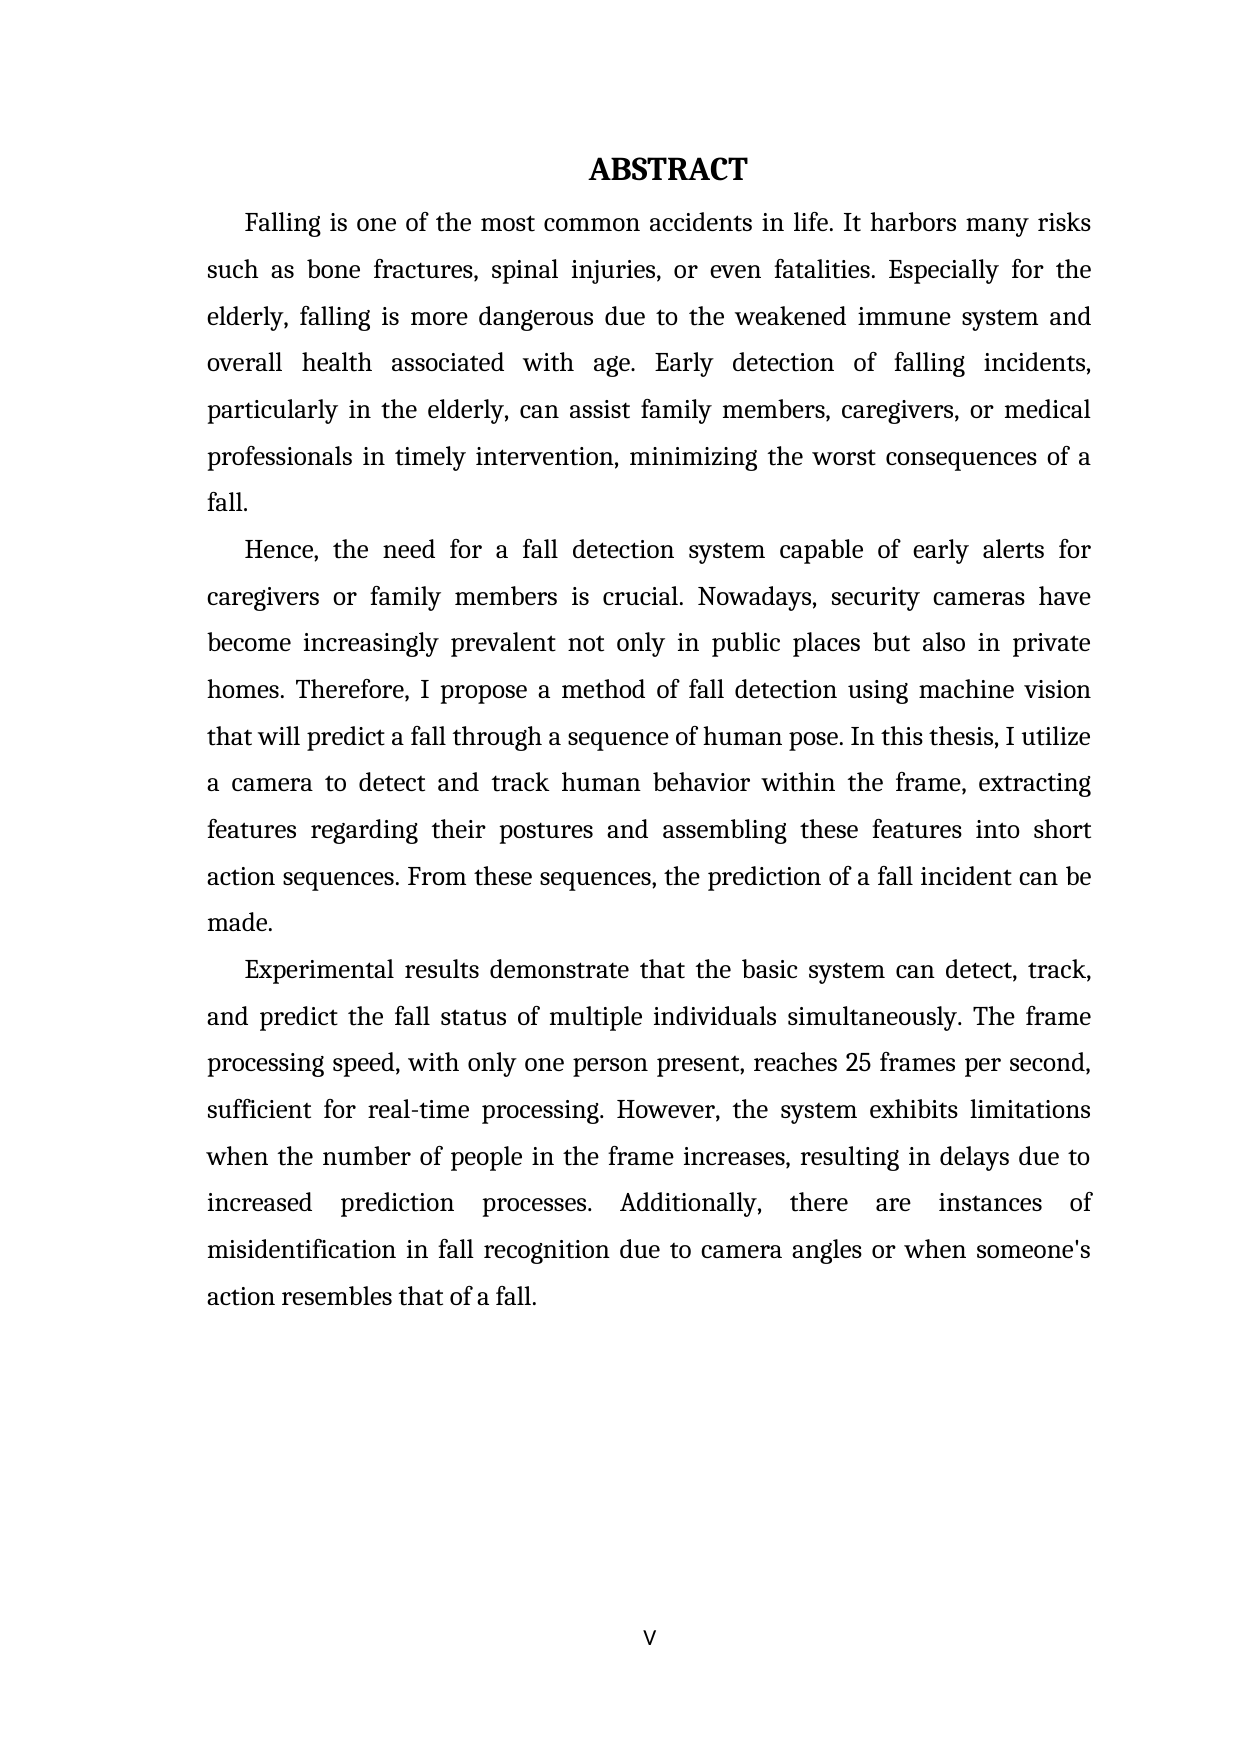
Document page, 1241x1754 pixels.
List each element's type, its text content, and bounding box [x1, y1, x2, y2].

text Hence, the need for a fall detection system capable of early alerts for caregivers or family members is crucial. Nowadays, security cameras have become increasingly prevalent not only in public places but also in private homes. Therefore, I propose a method of fall detection using machine vision that will predict a fall through a sequence of human pose. In this thesis, I utilize a camera to detect and track human behavior within the frame, extracting features regarding their postures and assembling these features into short action sequences. From these sequences, the prediction of a fall incident can be made. [207, 534, 1092, 939]
text Falling is one of the most common accidents in life. It harbors many risks such as bone fractures, spinal injuries, or even fatalities. Especially for the elderly, falling is more dangerous due to the weakened immune system and overall health associated with age. Early detection of falling incidents, particularly in the elderly, can assist family members, caregivers, or medical professionals in timely intervention, minimizing the worst consequences of a fall. [207, 207, 1092, 519]
text Experimental results demonstrate that the basic system can detect, track, and predict the fall status of multiple individuals simultaneously. The frame processing speed, with only one person present, reaches 25 frames per second, sufficient for real-time processing. However, the system exhibits limitations when the number of people in the frame increases, resulting in delays due to increased prediction processes. Additionally, there are instances of misidentification in fall recognition due to camera angles or when someone's action resembles that of a fall. [207, 954, 1092, 1312]
text ABSTRACT [207, 150, 1092, 188]
